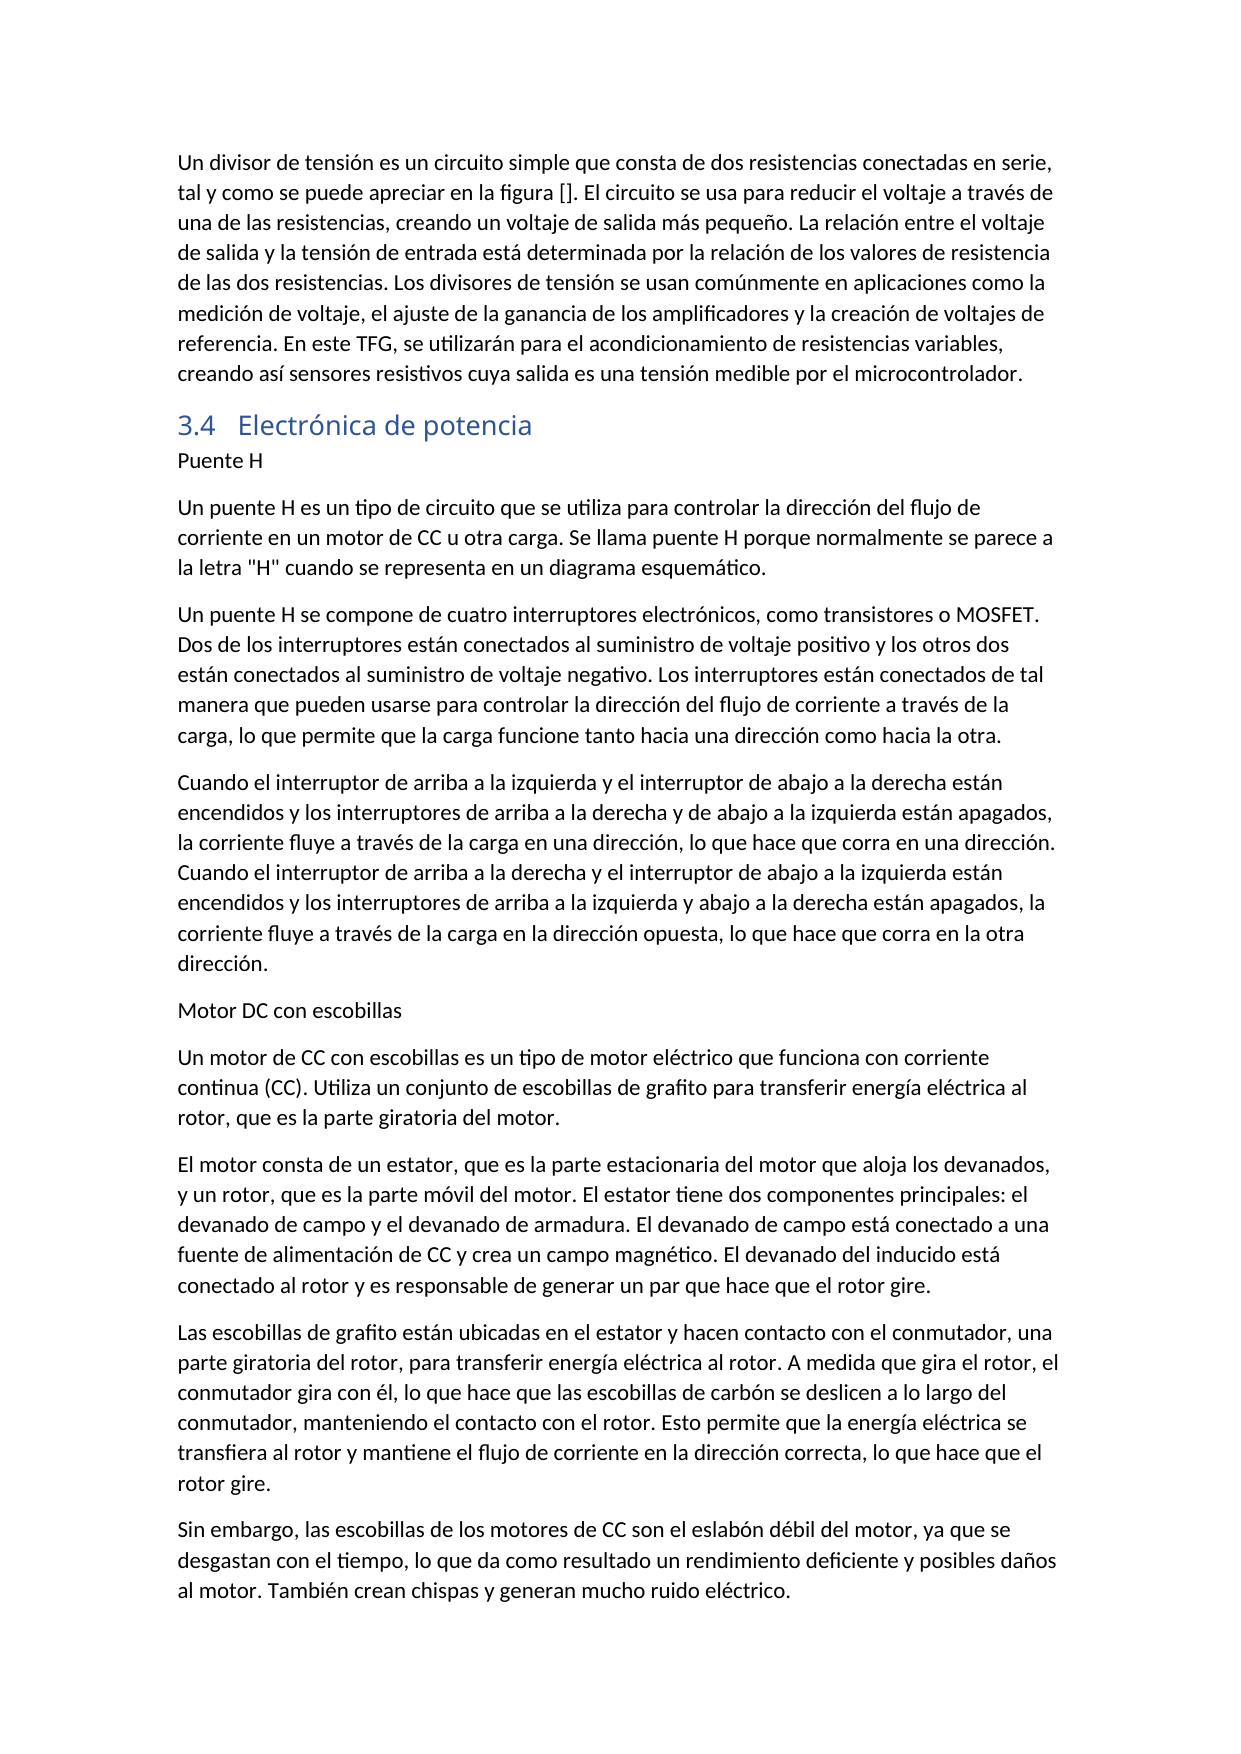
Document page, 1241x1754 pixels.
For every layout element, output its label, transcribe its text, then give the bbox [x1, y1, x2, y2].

text Las escobillas de grafito están ubicadas en el estator y hacen contacto con el conmutador, una parte giratoria del rotor, para transferir energía eléctrica al rotor. A medida que gira el rotor, el conmutador gira con él, lo que hace que las escobillas de carbón se deslicen a lo largo del conmutador, manteniendo el contacto con el rotor. Esto permite que la energía eléctrica se transfiera al rotor y mantiene el flujo de corriente en la dirección correcta, lo que hace que el rotor gire. [177, 1318, 1063, 1497]
text Cuando el interruptor de arriba a la izquierda y el interruptor de abajo a la derecha están encendidos y los interruptores de arriba a la derecha y de abajo a la izquierda están apagados, la corriente fluye a través de la carga en una dirección, lo que hace que corra en una dirección. Cuando el interruptor de arriba a la derecha y el interruptor de abajo a la izquierda están encendidos y los interruptores de arriba a la izquierda y abajo a la derecha están apagados, la corriente fluye a través de la carga en la dirección opuesta, lo que hace que corra en la otra dirección. [177, 768, 1063, 977]
text Un motor de CC con escobillas es un tipo de motor eléctrico que funciona con corriente continua (CC). Utiliza un conjunto de escobillas de grafito para transferir energía eléctrica al rotor, que es la parte giratoria del motor. [177, 1043, 1063, 1131]
text Un puente H se compone de cuatro interruptores electrónicos, como transistores o MOSFET. Dos de los interruptores están conectados al suministro de voltaje positivo y los otros dos están conectados al suministro de voltaje negativo. Los interruptores están conectados de tal manera que pueden usarse para controlar la dirección del flujo de corriente a través de la carga, lo que permite que la carga funcione tanto hacia una dirección como hacia la otra. [177, 600, 1063, 749]
text Un puente H es un tipo de circuito que se utiliza para controlar la dirección del flujo de corriente en un motor de CC u otra carga. Se llama puente H porque normalmente se parece a la letra "H" cuando se representa en un diagrama esquemático. [177, 493, 1063, 581]
text El motor consta de un estator, que es la parte estacionaria del motor que aloja los devanados, y un rotor, que es la parte móvil del motor. El estator tiene dos componentes principales: el devanado de campo y el devanado de armadura. El devanado de campo está conectado a una fuente de alimentación de CC y crea un campo magnético. El devanado del inducido está conectado al rotor y es responsable de generar un par que hace que el rotor gire. [177, 1150, 1063, 1299]
text Un divisor de tensión es un circuito simple que consta de dos resistencias conectadas en serie, tal y como se puede apreciar en la figura []. El circuito se usa para reducir el voltaje a través de una de las resistencias, creando un voltaje de salida más pequeño. La relación entre el voltaje de salida y la tensión de entrada está determinada por la relación de los valores de resistencia de las dos resistencias. Los divisores de tensión se usan comúnmente en aplicaciones como la medición de voltaje, el ajuste de la ganancia de los amplificadores y la creación de voltajes de referencia. En este TFG, se utilizarán para el acondicionamiento de resistencias variables, creando así sensores resistivos cuya salida es una tensión medible por el microcontrolador. [177, 148, 1063, 387]
text Motor DC con escobillas [177, 996, 1063, 1024]
text Sin embargo, las escobillas de los motores de CC son el eslabón débil del motor, ya que se desgastan con el tiempo, lo que da como resultado un rendimiento deficiente y posibles daños al motor. También crean chispas y generan mucho ruido eléctrico. [177, 1516, 1063, 1604]
text Puente H [177, 446, 1063, 474]
subtitle Electrónica de potencia [177, 406, 1063, 443]
